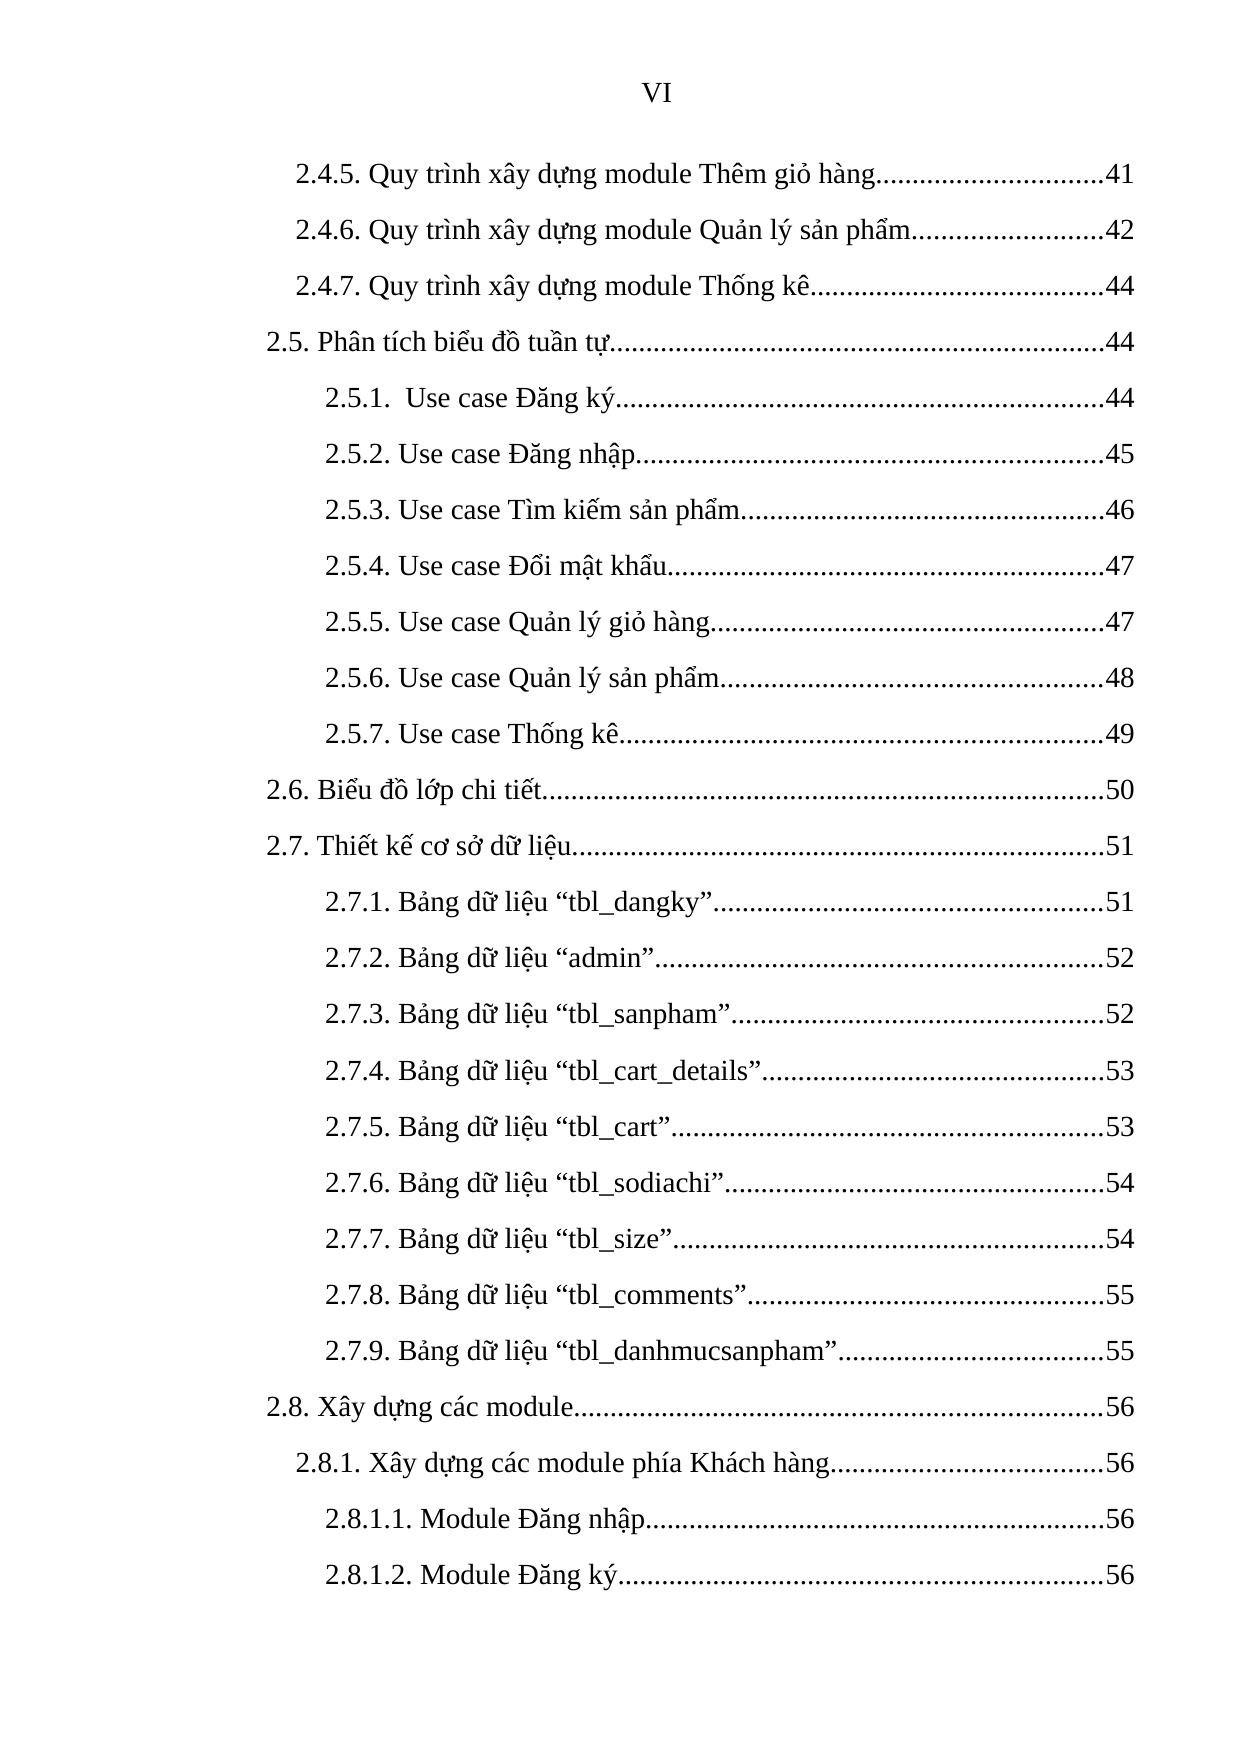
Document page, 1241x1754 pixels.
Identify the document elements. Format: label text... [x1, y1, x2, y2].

text 2.5.1. Use case Đăng ký 44 [286, 380, 1136, 414]
text 2.4.7. Quy trình xây dựng module Thống kê 44 [258, 268, 1136, 302]
text 2.4.5. Quy trình xây dựng module Thêm giỏ hàng 41 [258, 156, 1136, 189]
text 2.7.5. Bảng dữ liệu “tbl_cart” 53 [286, 1109, 1136, 1142]
text 2.7.8. Bảng dữ liệu “tbl_comments” 55 [286, 1277, 1136, 1310]
text 2.7.2. Bảng dữ liệu “admin” 52 [286, 941, 1136, 974]
text 2.8.1. Xây dựng các module phía Khách hàng 56 [258, 1445, 1136, 1478]
text 2.5.4. Use case Đổi mật khẩu 47 [286, 548, 1136, 582]
text 2.7.1. Bảng dữ liệu “tbl_dangky” 51 [286, 884, 1136, 918]
text 2.5.5. Use case Quản lý giỏ hàng 47 [286, 604, 1136, 638]
text 2.8.1.1. Module Đăng nhập 56 [286, 1501, 1136, 1534]
text 2.7.9. Bảng dữ liệu “tbl_danhmucsanpham” 55 [286, 1333, 1136, 1366]
text 2.7.4. Bảng dữ liệu “tbl_cart_details” 53 [286, 1053, 1136, 1086]
text 2.7.3. Bảng dữ liệu “tbl_sanpham” 52 [286, 997, 1136, 1030]
text 2.8.1.2. Module Đăng ký 56 [286, 1557, 1136, 1591]
text 2.5.2. Use case Đăng nhập 45 [286, 436, 1136, 470]
text 2.4.6. Quy trình xây dựng module Quản lý sản phẩm 42 [258, 212, 1136, 246]
text 2.7. Thiết kế cơ sở dữ liệu 51 [231, 828, 1136, 862]
text 2.5.6. Use case Quản lý sản phẩm 48 [286, 660, 1136, 694]
text 2.5. Phân tích biểu đồ tuần tự 44 [231, 324, 1136, 358]
text 2.5.3. Use case Tìm kiếm sản phẩm 46 [286, 492, 1136, 526]
text 2.7.7. Bảng dữ liệu “tbl_size” 54 [286, 1221, 1136, 1254]
text 2.8. Xây dựng các module 56 [231, 1389, 1136, 1422]
text 2.5.7. Use case Thống kê 49 [286, 716, 1136, 750]
text 2.6. Biểu đồ lớp chi tiết 50 [231, 772, 1136, 806]
text 2.7.6. Bảng dữ liệu “tbl_sodiachi” 54 [286, 1165, 1136, 1198]
